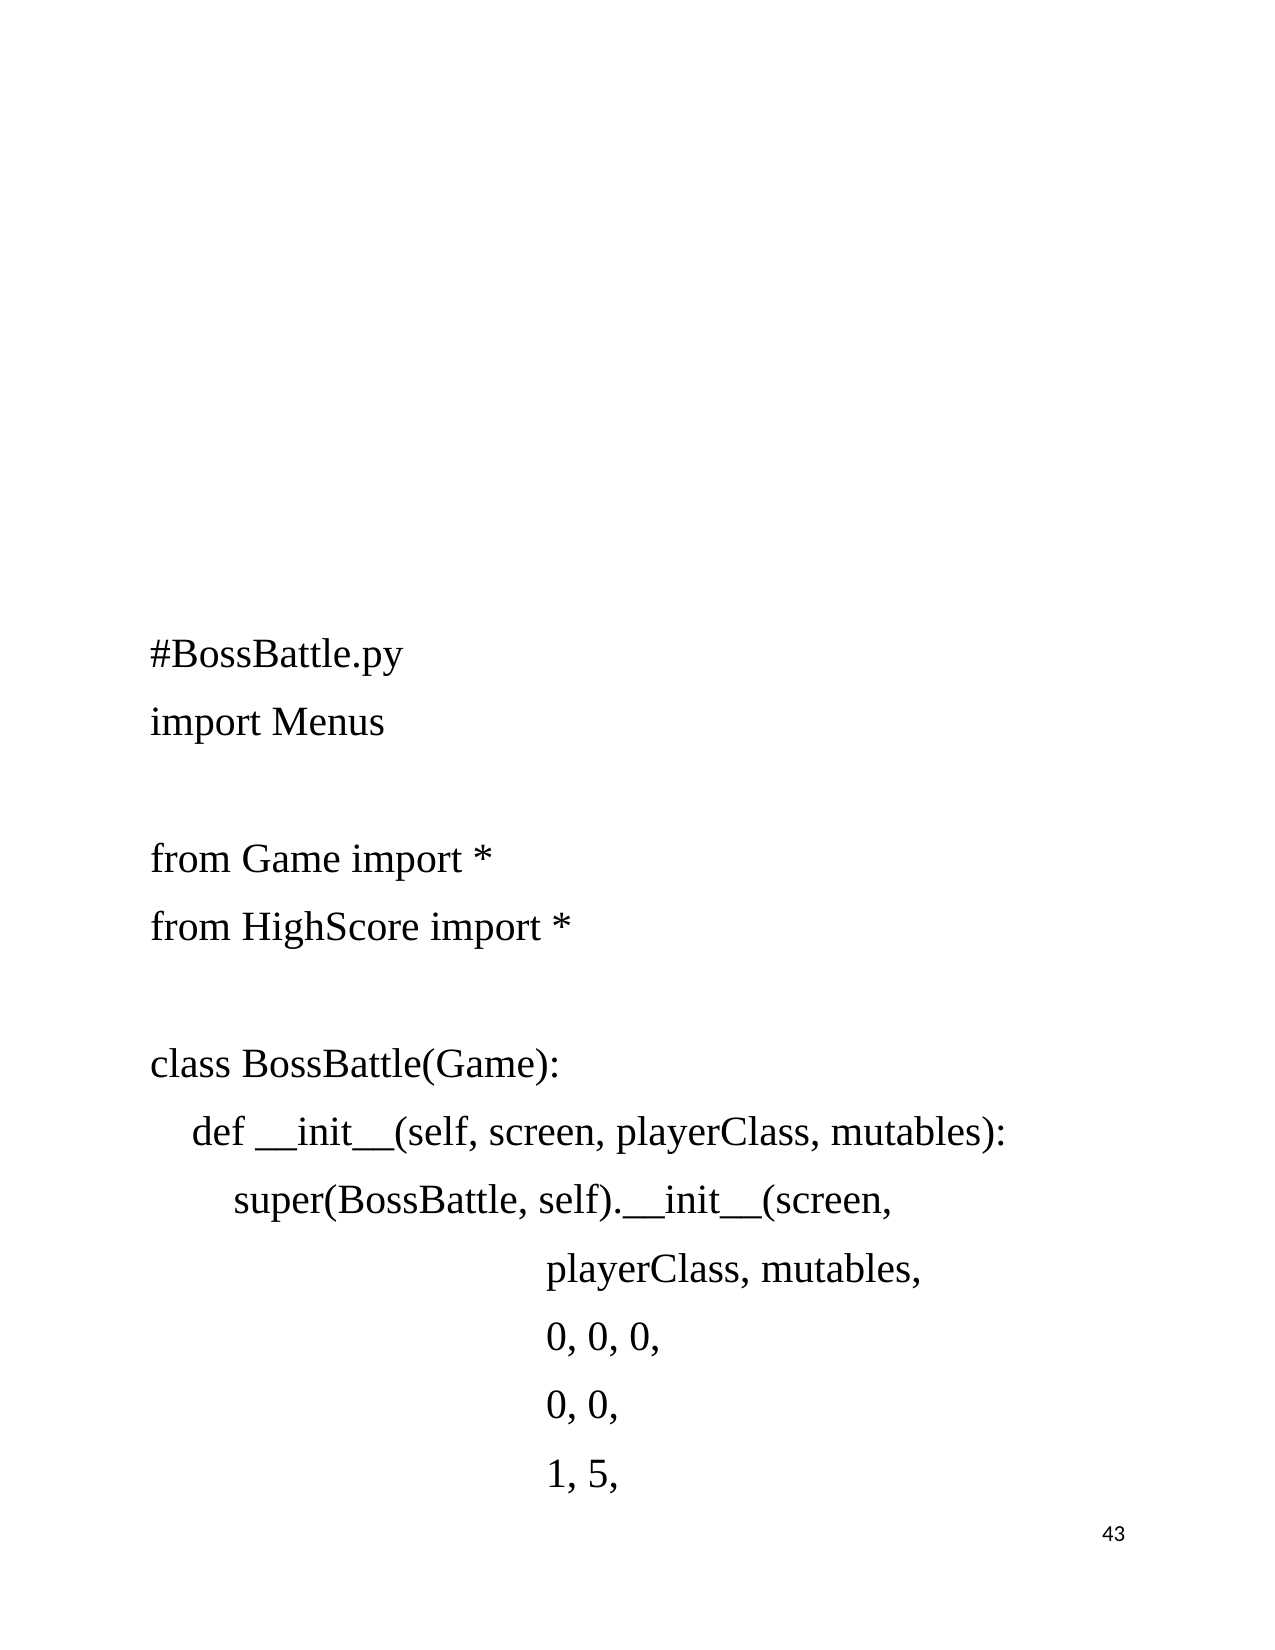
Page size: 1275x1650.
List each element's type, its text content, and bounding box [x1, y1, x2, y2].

text playerClass, mutables, [150, 1243, 1125, 1291]
text def __init__(self, screen, playerClass, mutables): [150, 1107, 1125, 1154]
text from HighScore import * [150, 902, 1125, 949]
text from Game import * [150, 833, 1125, 881]
text 0, 0, 0, [150, 1312, 1125, 1359]
text #BossBattle.py [150, 628, 1125, 676]
text 1, 5, [150, 1448, 1125, 1496]
text 0, 0, [150, 1380, 1125, 1428]
text super(BossBattle, self).__init__(screen, [150, 1175, 1125, 1223]
text import Menus [150, 697, 1125, 744]
text class BossBattle(Game): [150, 1038, 1125, 1086]
